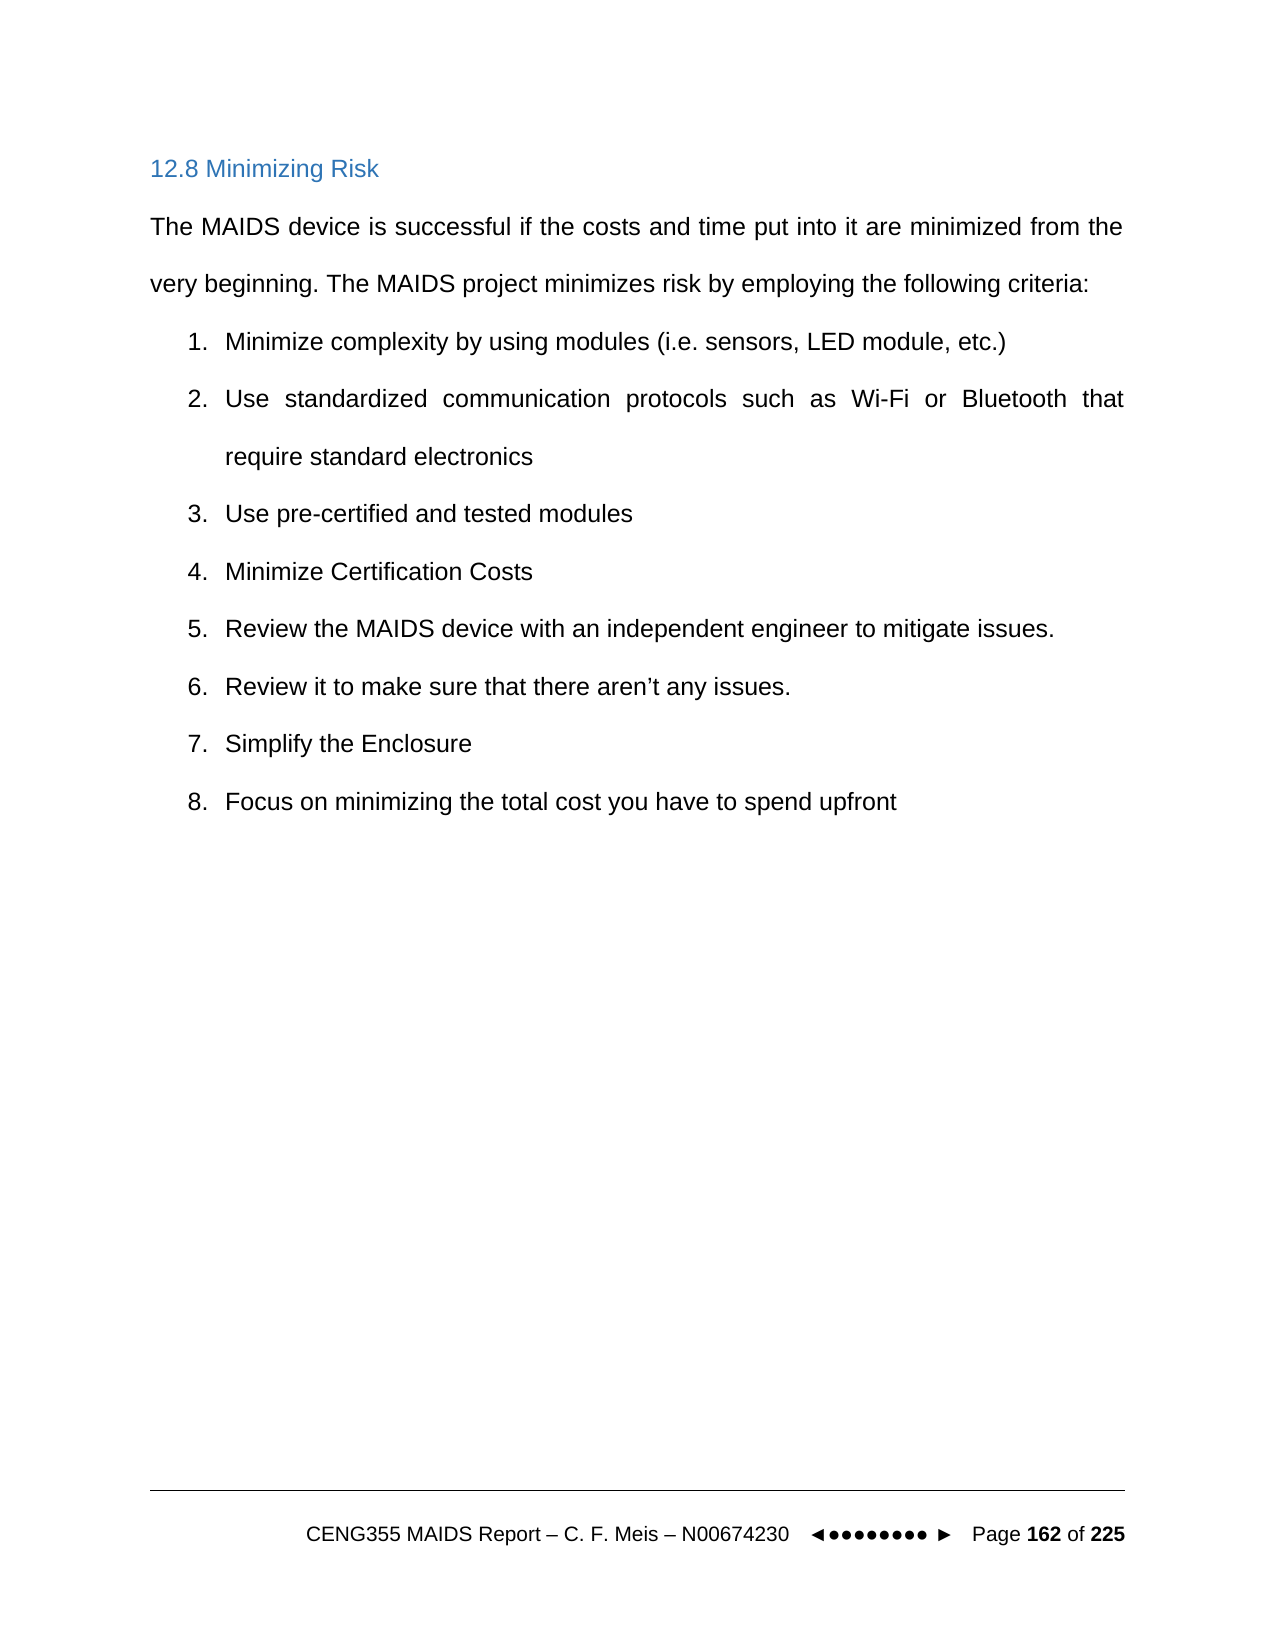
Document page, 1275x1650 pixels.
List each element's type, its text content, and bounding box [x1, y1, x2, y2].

list Use pre-certified and tested modules [187, 499, 1125, 528]
text The MAIDS device is successful if the costs and time put into it are minimized from the very beginning. The MAIDS project minimizes risk by employing the following criteria: [150, 212, 1125, 298]
list Minimize Certification Costs [187, 557, 1125, 585]
list Use standardized communication protocols such as Wi-Fi or Bluetooth that require standard electronics [187, 384, 1125, 470]
list Minimize complexity by using modules (i.e. sensors, LED module, etc.) [187, 327, 1125, 355]
list Review it to make sure that there aren’t any issues. [187, 672, 1125, 700]
subtitle 12.8 Minimizing Risk [150, 154, 1125, 183]
list Focus on minimizing the total cost you have to spend upfront [187, 787, 1125, 815]
list Review the MAIDS device with an independent engineer to mitigate issues. [187, 614, 1125, 643]
list Simplify the Enclosure [187, 729, 1125, 758]
